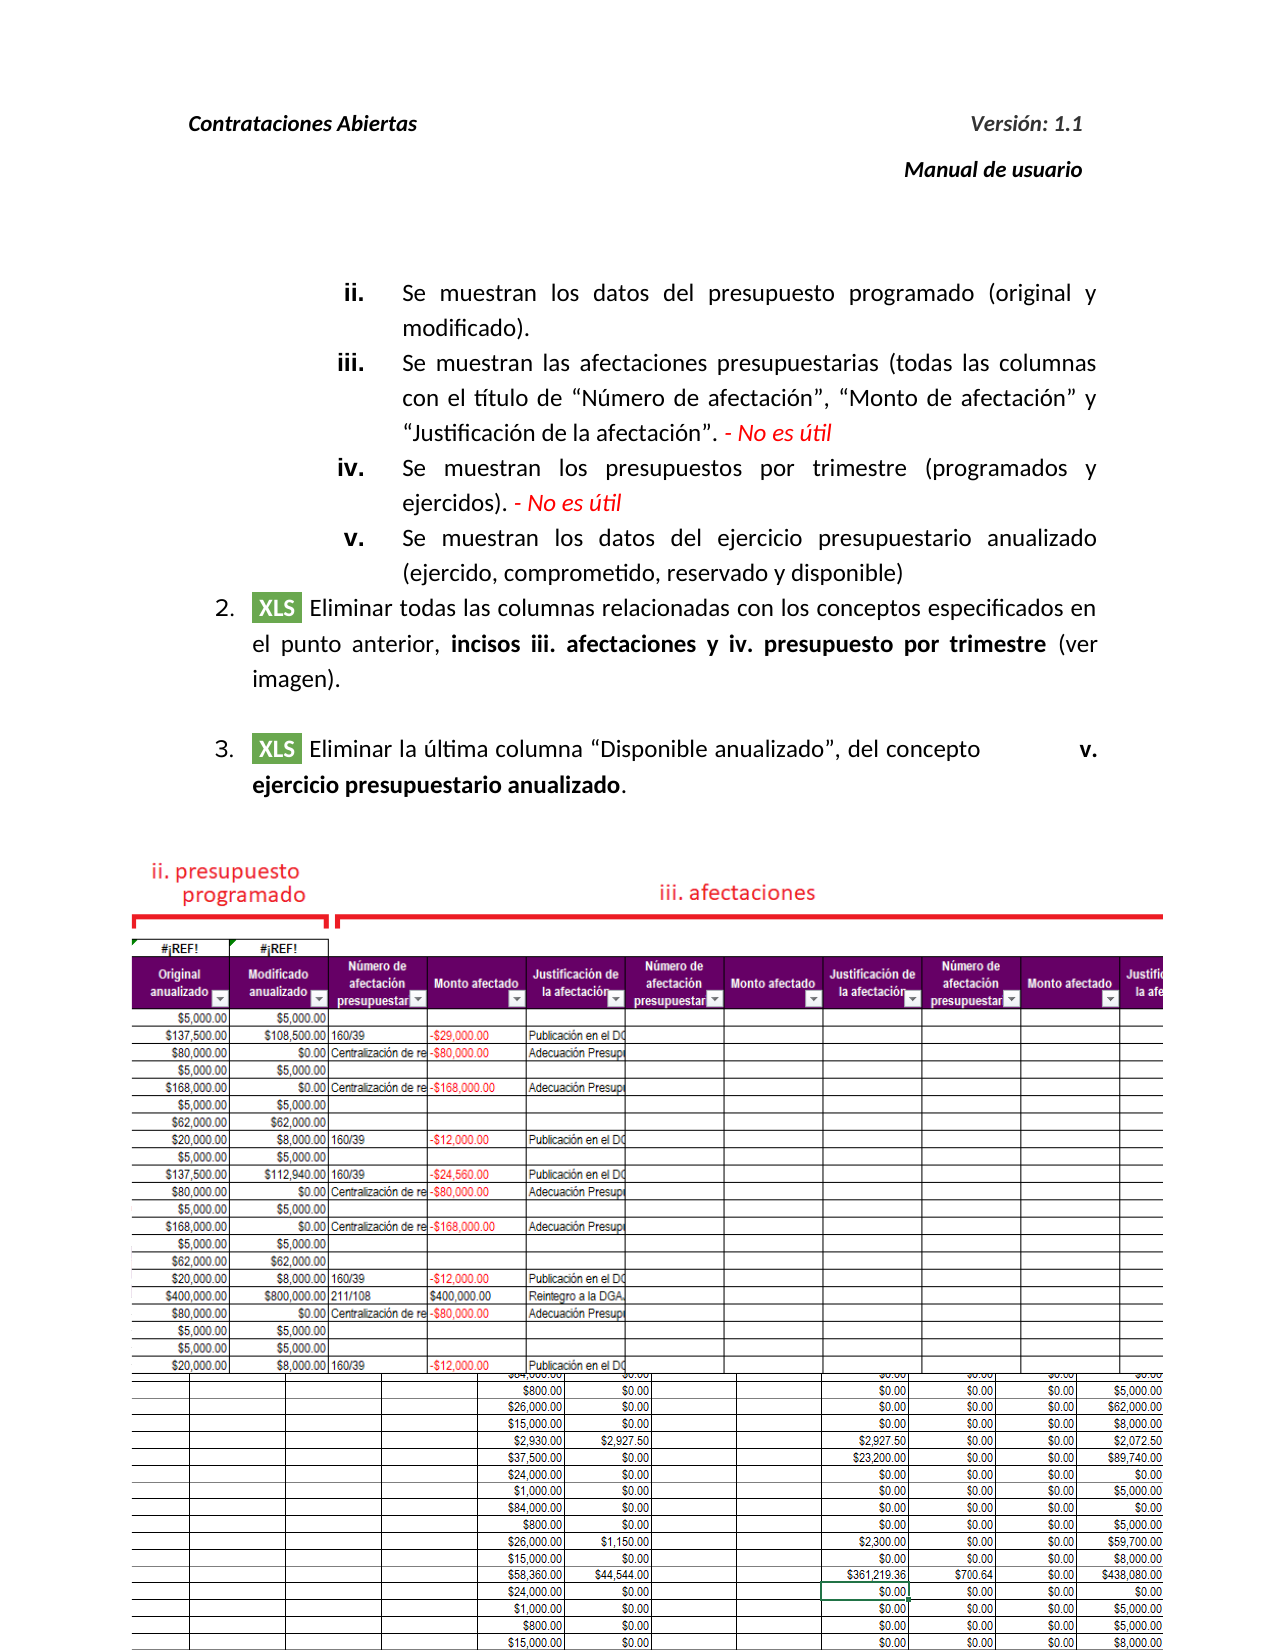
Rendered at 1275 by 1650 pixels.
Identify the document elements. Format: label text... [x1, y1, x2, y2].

list Se muestran los datos del ejercicio presupuestario anualizado (ejercido, comprometido, reservado y disponible) [364, 522, 1098, 588]
list XLS Eliminar la última columna “Disponible anualizado”, del concepto v. ejercicio presupuestario anualizado. [214, 733, 1098, 800]
list Se muestran los presupuestos por trimestre (programados y ejercidos). - No es útil [364, 452, 1098, 518]
list Se muestran los datos del presupuesto programado (original y modificado). [364, 277, 1098, 343]
list XLS Eliminar todas las columnas relacionadas con los conceptos especificados en el punto anterior, incisos iii. afectaciones y iv. presupuesto por trimestre (ver imagen). [214, 592, 1098, 694]
picture [131, 856, 1163, 1650]
list Se muestran las afectaciones presupuestarias (todas las columnas con el título de “Número de afectación”, “Monto de afectación” y “Justificación de la afectación”. - No es útil [364, 347, 1098, 448]
